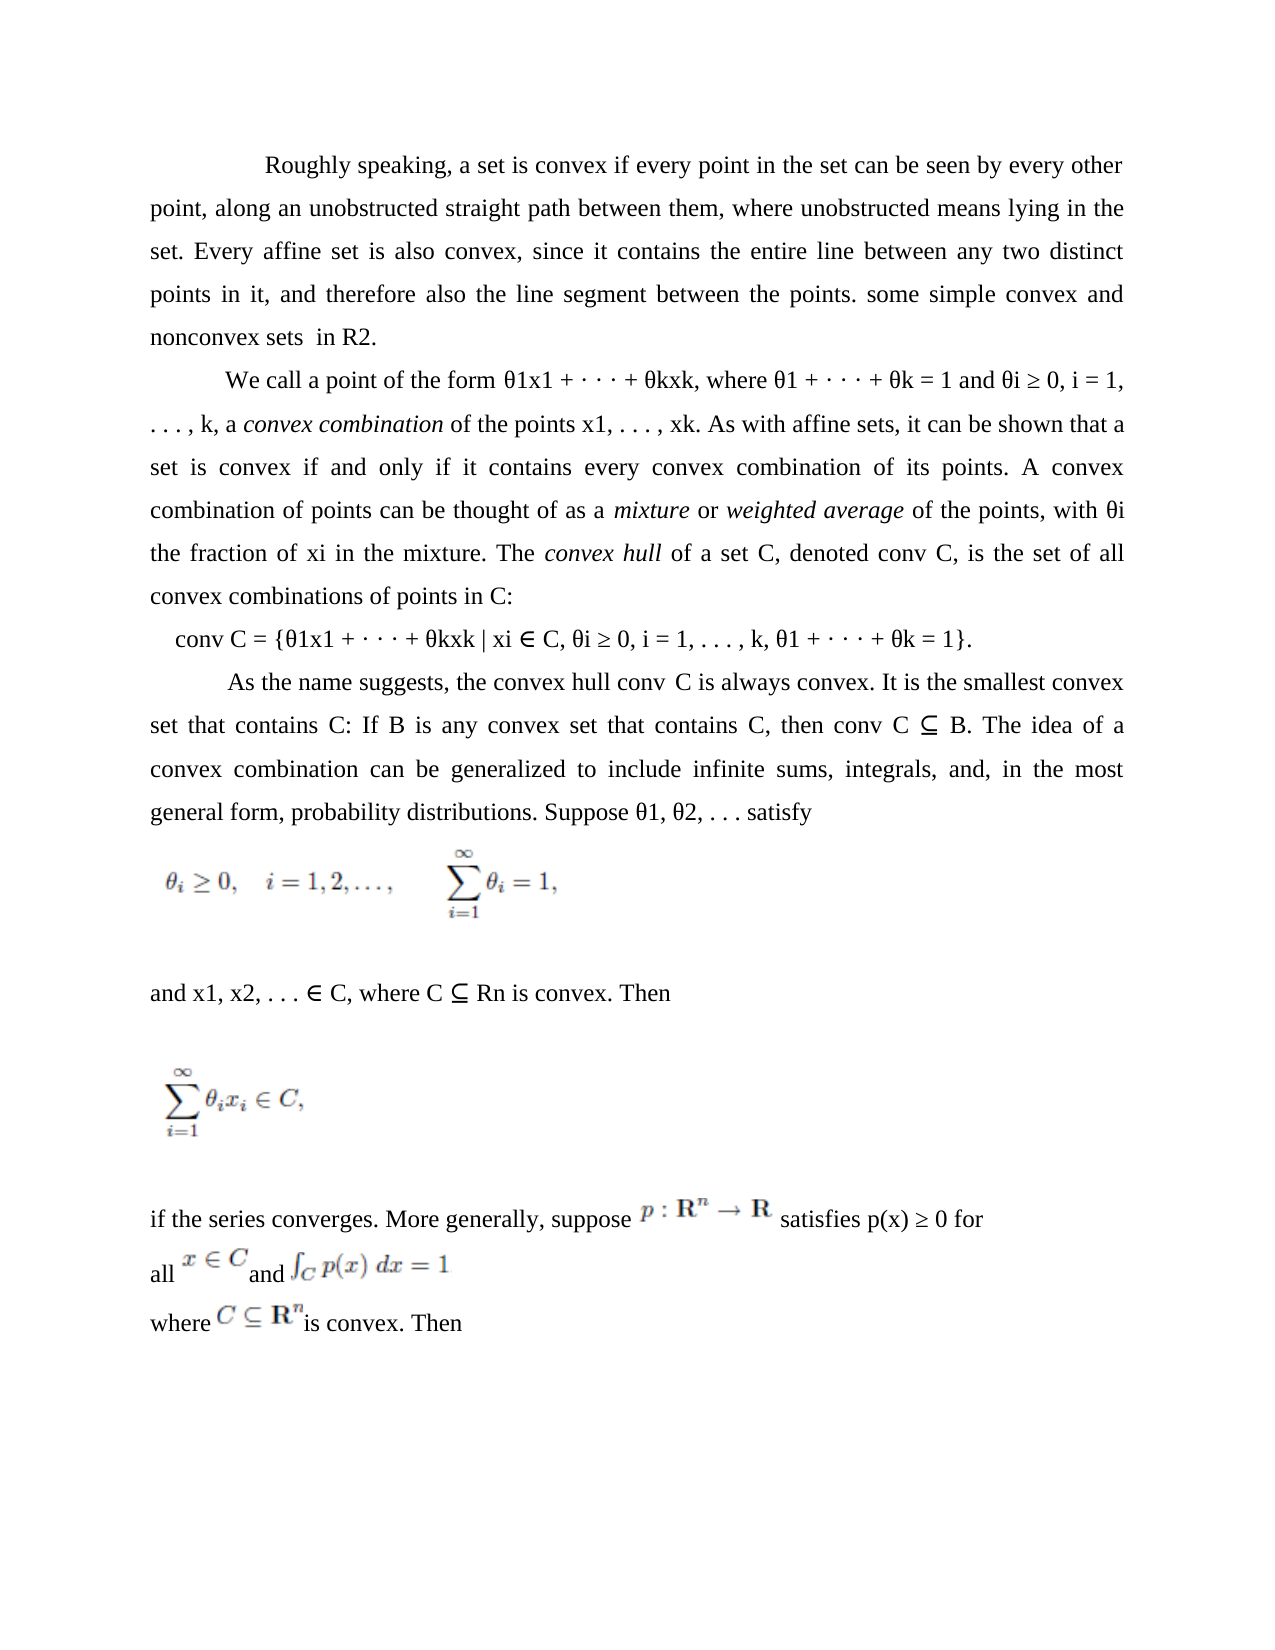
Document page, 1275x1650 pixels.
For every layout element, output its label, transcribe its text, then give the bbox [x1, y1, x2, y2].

text where is convex. Then [150, 1302, 1125, 1337]
text Roughly speaking, a set is convex if every point in the set can be seen by every other point, along an unobstructed straight path between them, where unobstructed means lying in the set. Every affine set is also convex, since it contains the entire line between any two distinct points in it, and therefore also the line segment between the points. some simple convex and nonconvex sets in R2. [150, 150, 1125, 351]
text and x1, x2, . . . ∈ C, where C ⊆ Rn is convex. Then [150, 978, 1125, 1007]
text if the series converges. More generally, suppose satisfies p(x) ≥ 0 for [150, 1198, 1125, 1233]
text conv C = {θ1x1 + · · · + θkxk | xi ∈ C, θi ≥ 0, i = 1, . . . , k, θ1 + · · · + θk = 1}. [150, 624, 1125, 653]
text all and [150, 1248, 1125, 1287]
text As the name suggests, the convex hull conv C is always convex. It is the smallest convex set that contains C: If B is any convex set that contains C, then conv C ⊆ B. The idea of a convex combination can be generalized to include infinite sums, integrals, and, in the most general form, probability distributions. Suppose θ1, θ2, . . . satisfy [150, 667, 1125, 826]
text We call a point of the form θ1x1 + · · · + θkxk, where θ1 + · · · + θk = 1 and θi ≥ 0, i = 1, . . . , k, a convex combination of the points x1, . . . , xk. As with affine sets, it can be shown that a set is convex if and only if it contains every convex combination of its points. A convex combination of points can be thought of as a mixture or weighted average of the points, with θi the fraction of xi in the mixture. The convex hull of a set C, denoted conv C, is the set of all convex combinations of points in C: [150, 366, 1125, 610]
